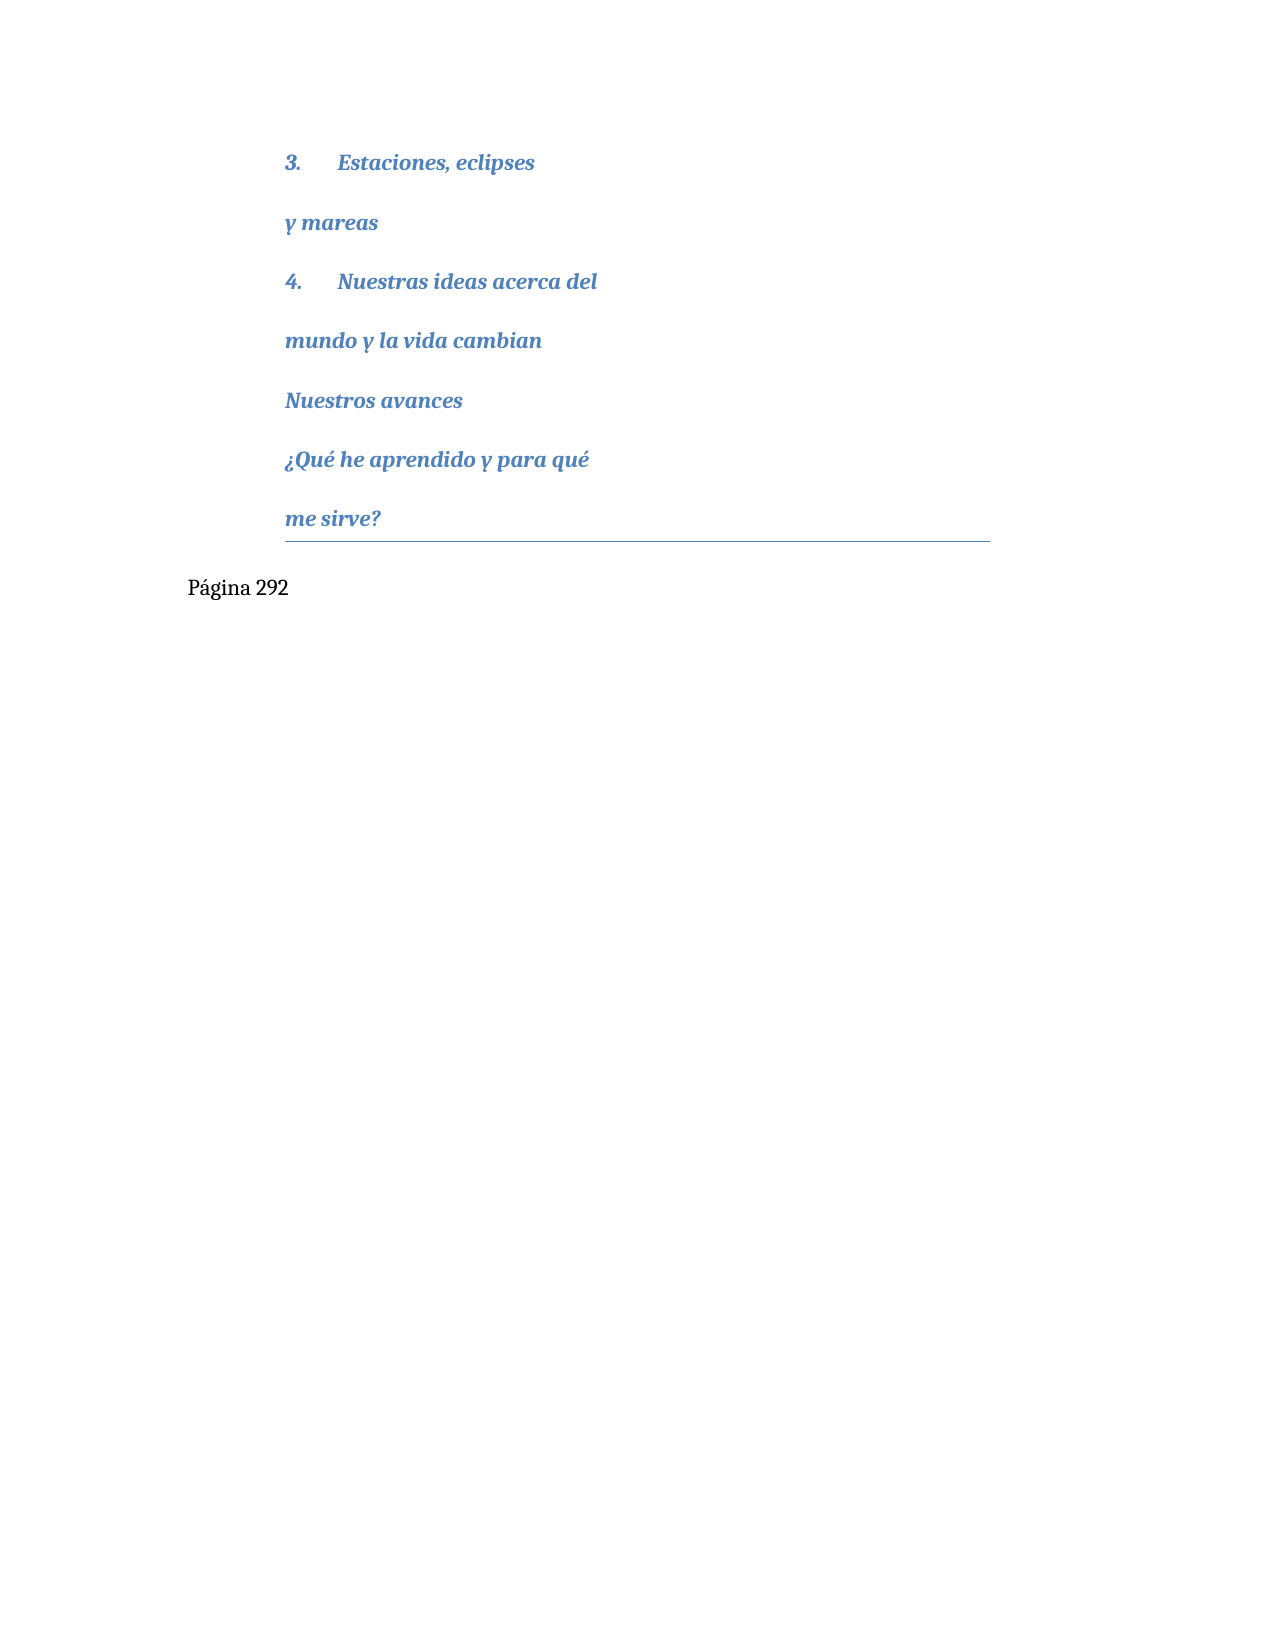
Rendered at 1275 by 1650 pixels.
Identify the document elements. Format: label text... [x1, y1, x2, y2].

text Nuestros avances [285, 387, 990, 414]
text 4. Nuestras ideas acerca del [285, 269, 990, 295]
text me sirve? [285, 506, 990, 541]
text Página 292 [187, 575, 1087, 601]
text mundo y la vida cambian [285, 328, 990, 354]
text 3. Estaciones, eclipses [285, 150, 990, 176]
text ¿Qué he aprendido y para qué [285, 447, 990, 473]
text y mareas [285, 209, 990, 236]
